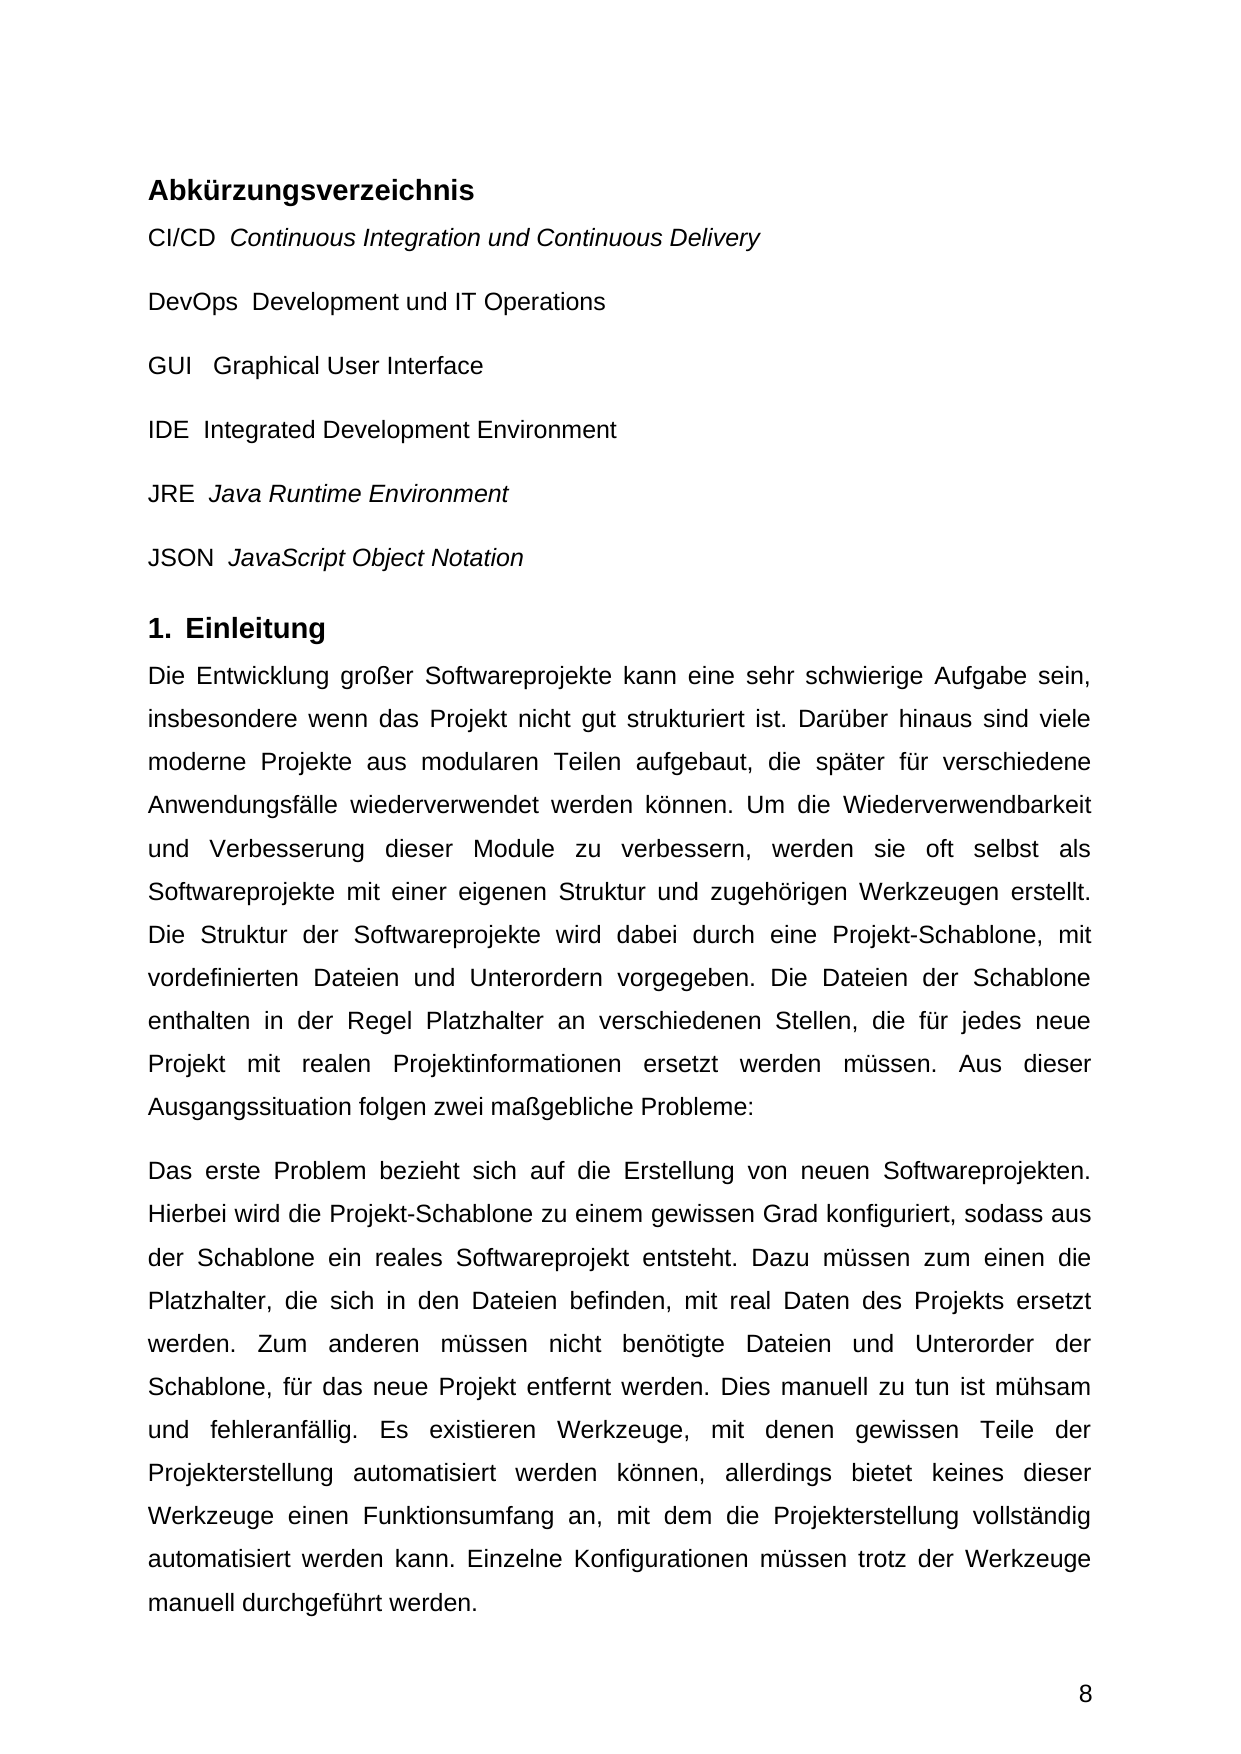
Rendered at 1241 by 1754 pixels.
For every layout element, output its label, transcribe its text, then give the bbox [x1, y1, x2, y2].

text Das erste Problem bezieht sich auf die Erstellung von neuen Softwareprojekten. Hierbei wird die Projekt-Schablone zu einem gewissen Grad konfiguriert, sodass aus der Schablone ein reales Softwareprojekt entsteht. Dazu müssen zum einen die Platzhalter, die sich in den Dateien befinden, mit real Daten des Projekts ersetzt werden. Zum anderen müssen nicht benötigte Dateien und Unterorder der Schablone, für das neue Projekt entfernt werden. Dies manuell zu tun ist mühsam und fehleranfällig. Es existieren Werkzeuge, mit denen gewissen Teile der Projekterstellung automatisiert werden können, allerdings bietet keines dieser Werkzeuge einen Funktionsumfang an, mit dem die Projekterstellung vollständig automatisiert werden kann. Einzelne Konfigurationen müssen trotz der Werkzeuge manuell durchgeführt werden. [148, 1156, 1093, 1616]
text JSON JavaScript Object Notation [148, 543, 1093, 571]
text Die Entwicklung großer Softwareprojekte kann eine sehr schwierige Aufgabe sein, insbesondere wenn das Projekt nicht gut strukturiert ist. Darüber hinaus sind viele moderne Projekte aus modularen Teilen aufgebaut, die später für verschiedene Anwendungsfälle wiederverwendet werden können. Um die Wiederverwendbarkeit und Verbesserung dieser Module zu verbessern, werden sie oft selbst als Softwareprojekte mit einer eigenen Struktur und zugehörigen Werkzeugen erstellt. Die Struktur der Softwareprojekte wird dabei durch eine Projekt-Schablone, mit vordefinierten Dateien und Unterordern vorgegeben. Die Dateien der Schablone enthalten in der Regel Platzhalter an verschiedenen Stellen, die für jedes neue Projekt mit realen Projektinformationen ersetzt werden müssen. Aus dieser Ausgangssituation folgen zwei maßgebliche Probleme: [148, 661, 1093, 1121]
text IDE Integrated Development Environment [148, 415, 1093, 443]
subtitle Abkürzungsverzeichnis [148, 173, 1093, 206]
text CI/CD Continuous Integration und Continuous Delivery [148, 223, 1093, 252]
text JRE Java Runtime Environment [148, 479, 1093, 507]
text DevOps Development und IT Operations [148, 287, 1093, 316]
text GUI Graphical User Interface [148, 351, 1093, 379]
subtitle Einleitung [148, 611, 1093, 644]
